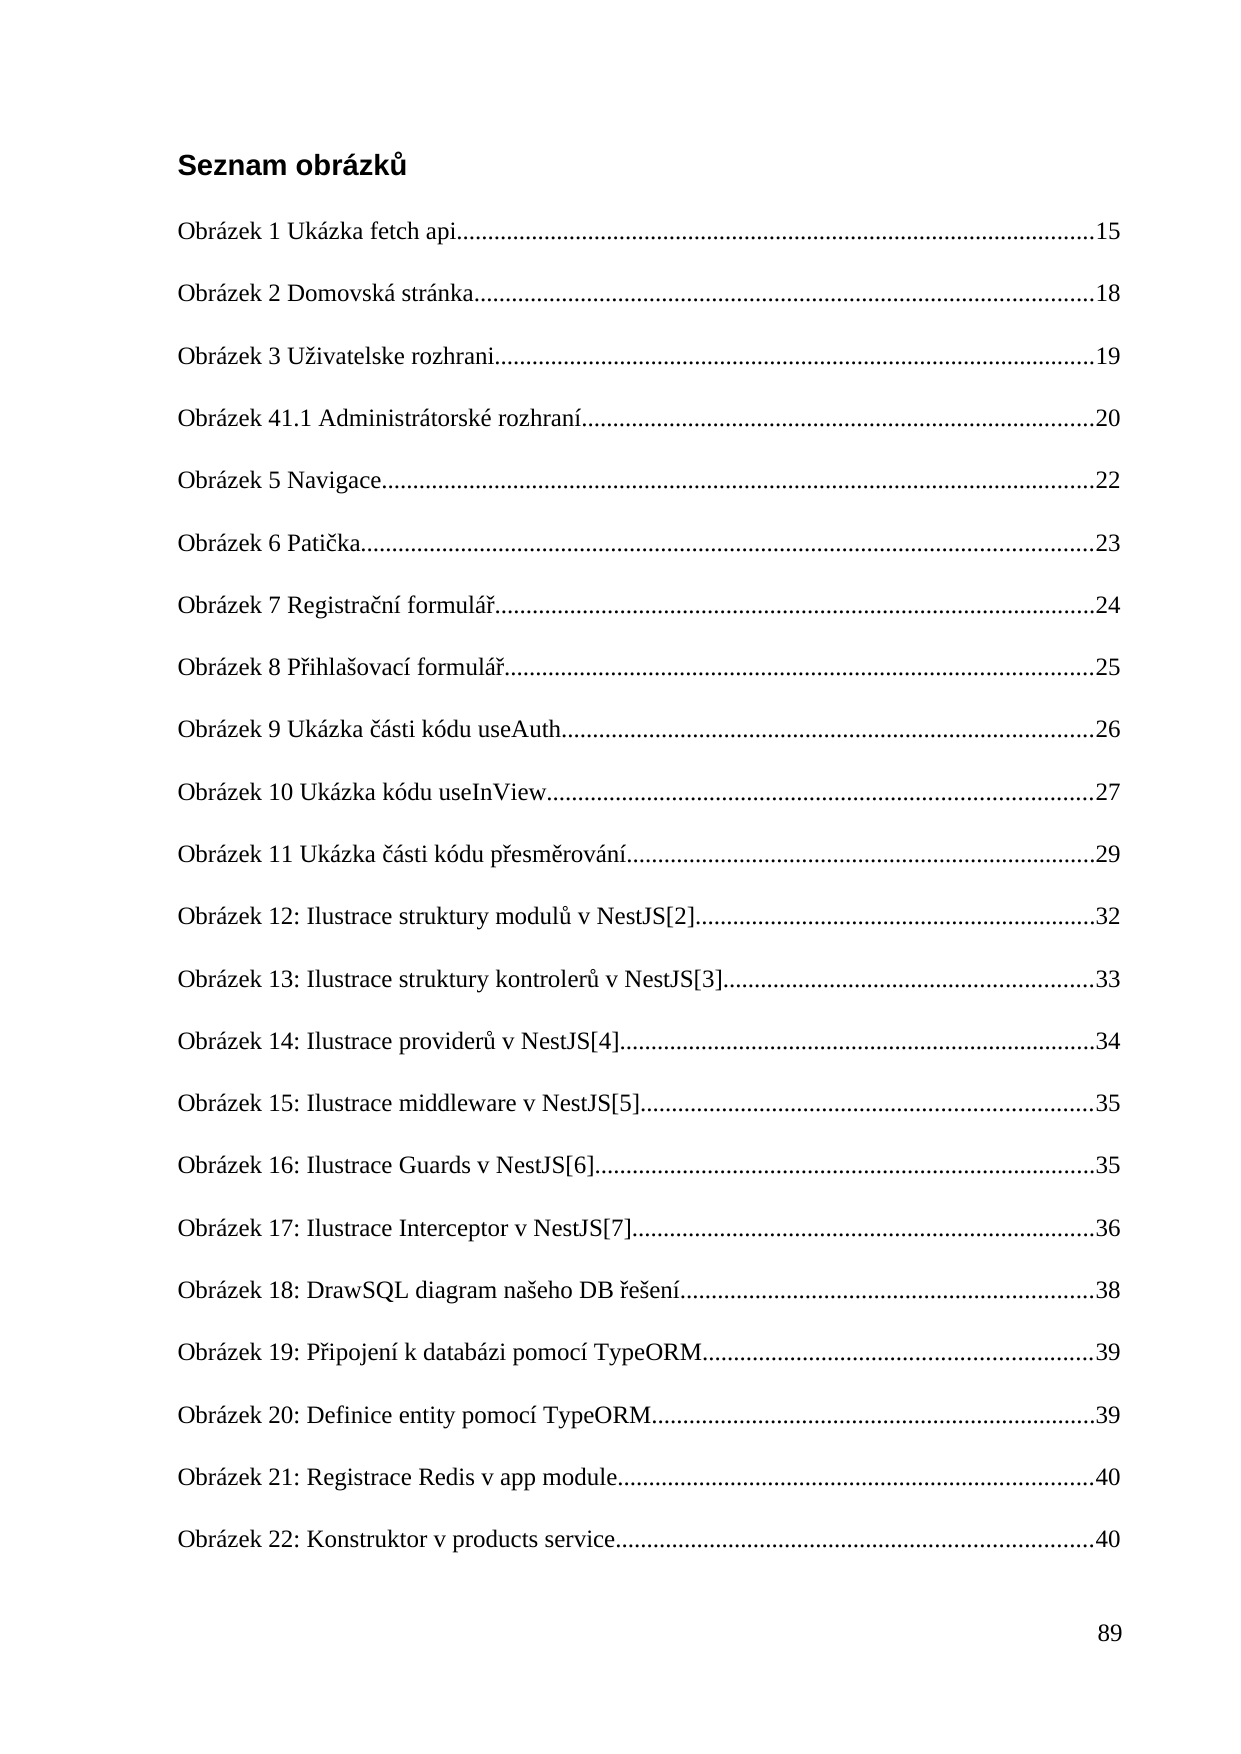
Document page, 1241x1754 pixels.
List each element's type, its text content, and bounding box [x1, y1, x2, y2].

text Obrázek 9 Ukázka části kódu useAuth 26 [177, 714, 1122, 743]
text Obrázek 17: Ilustrace Interceptor v NestJS[7] 36 [177, 1213, 1122, 1242]
text Obrázek 15: Ilustrace middleware v NestJS[5] 35 [177, 1088, 1122, 1117]
text Obrázek 18: DrawSQL diagram našeho DB řešení 38 [177, 1275, 1122, 1304]
text Obrázek 2 Domovská stránka 18 [177, 278, 1122, 307]
text Obrázek 1 Ukázka fetch api 15 [177, 216, 1122, 245]
text Obrázek 21: Registrace Redis v app module 40 [177, 1462, 1122, 1491]
text Obrázek 10 Ukázka kódu useInView 27 [177, 777, 1122, 806]
text Obrázek 8 Přihlašovací formulář 25 [177, 652, 1122, 681]
text Obrázek 41.1 Administrátorské rozhraní 20 [177, 403, 1122, 432]
text Obrázek 13: Ilustrace struktury kontrolerů v NestJS[3] 33 [177, 964, 1122, 992]
text Obrázek 12: Ilustrace struktury modulů v NestJS[2] 32 [177, 901, 1122, 930]
text Obrázek 6 Patička 23 [177, 528, 1122, 556]
text Obrázek 11 Ukázka části kódu přesměrování 29 [177, 839, 1122, 868]
text Obrázek 16: Ilustrace Guards v NestJS[6] 35 [177, 1151, 1122, 1179]
text Obrázek 19: Připojení k databázi pomocí TypeORM 39 [177, 1337, 1122, 1366]
text Obrázek 7 Registrační formulář 24 [177, 590, 1122, 619]
text Obrázek 5 Navigace 22 [177, 465, 1122, 494]
text Obrázek 3 Uživatelske rozhrani 19 [177, 341, 1122, 369]
text Obrázek 20: Definice entity pomocí TypeORM 39 [177, 1400, 1122, 1428]
text Seznam obrázků [177, 148, 1122, 181]
text Obrázek 14: Ilustrace providerů v NestJS[4] 34 [177, 1026, 1122, 1055]
text Obrázek 22: Konstruktor v products service 40 [177, 1524, 1122, 1553]
